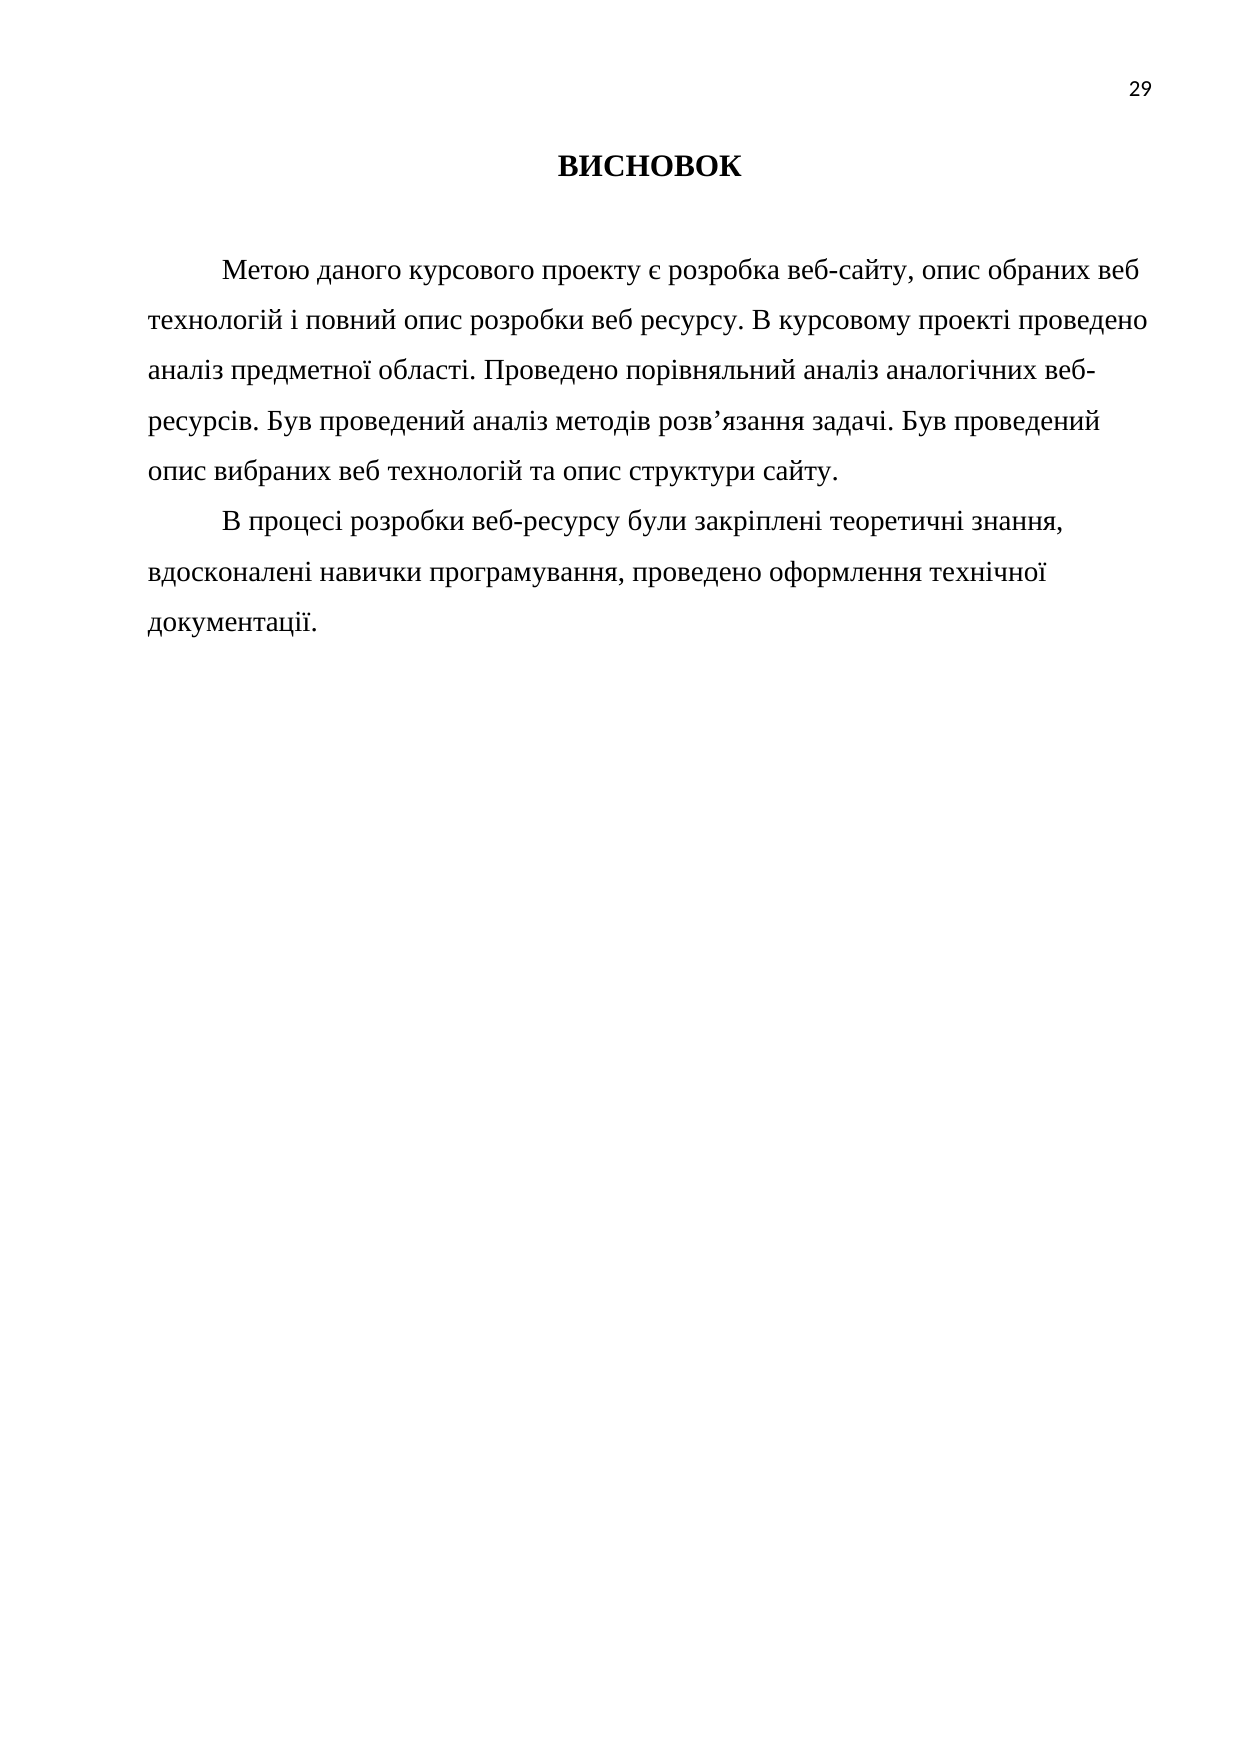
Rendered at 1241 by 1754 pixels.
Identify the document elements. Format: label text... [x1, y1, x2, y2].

text Метою даного курсового проекту є розробка веб-сайту, опис обраних веб технологій і повний опис розробки веб ресурсу. В курсовому проекті проведено аналіз предметної області. Проведено порівняльний аналіз аналогічних веб-ресурсів. Був проведений аналіз методів розв’язання задачі. Був проведений опис вибраних веб технологій та опис структури сайту. [148, 252, 1152, 487]
text В процесі розробки веб-ресурсу були закріплені теоретичні знання, вдосконалені навички програмування, проведено оформлення технічної документації. [148, 503, 1152, 638]
text ВИСНОВОК [148, 148, 1152, 184]
